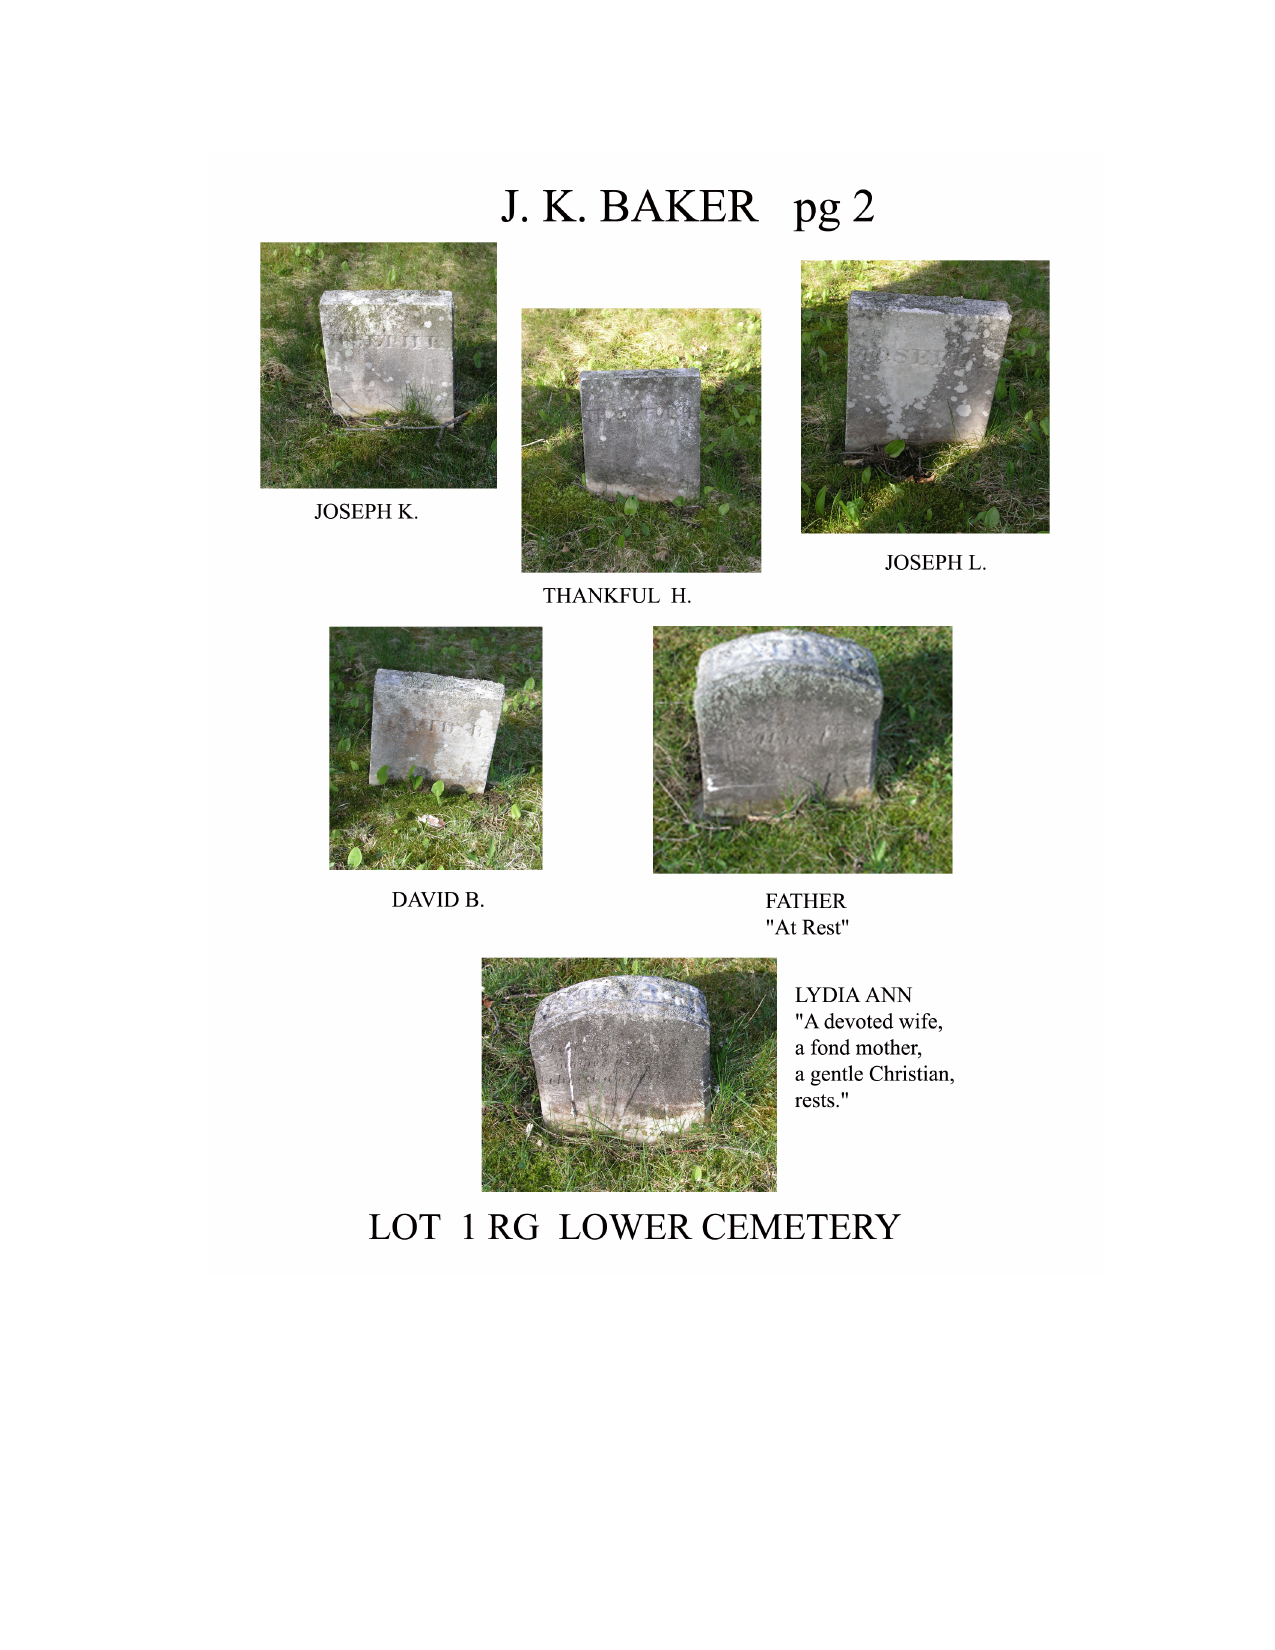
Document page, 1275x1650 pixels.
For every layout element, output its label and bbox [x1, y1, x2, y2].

picture [206, 150, 1107, 1275]
